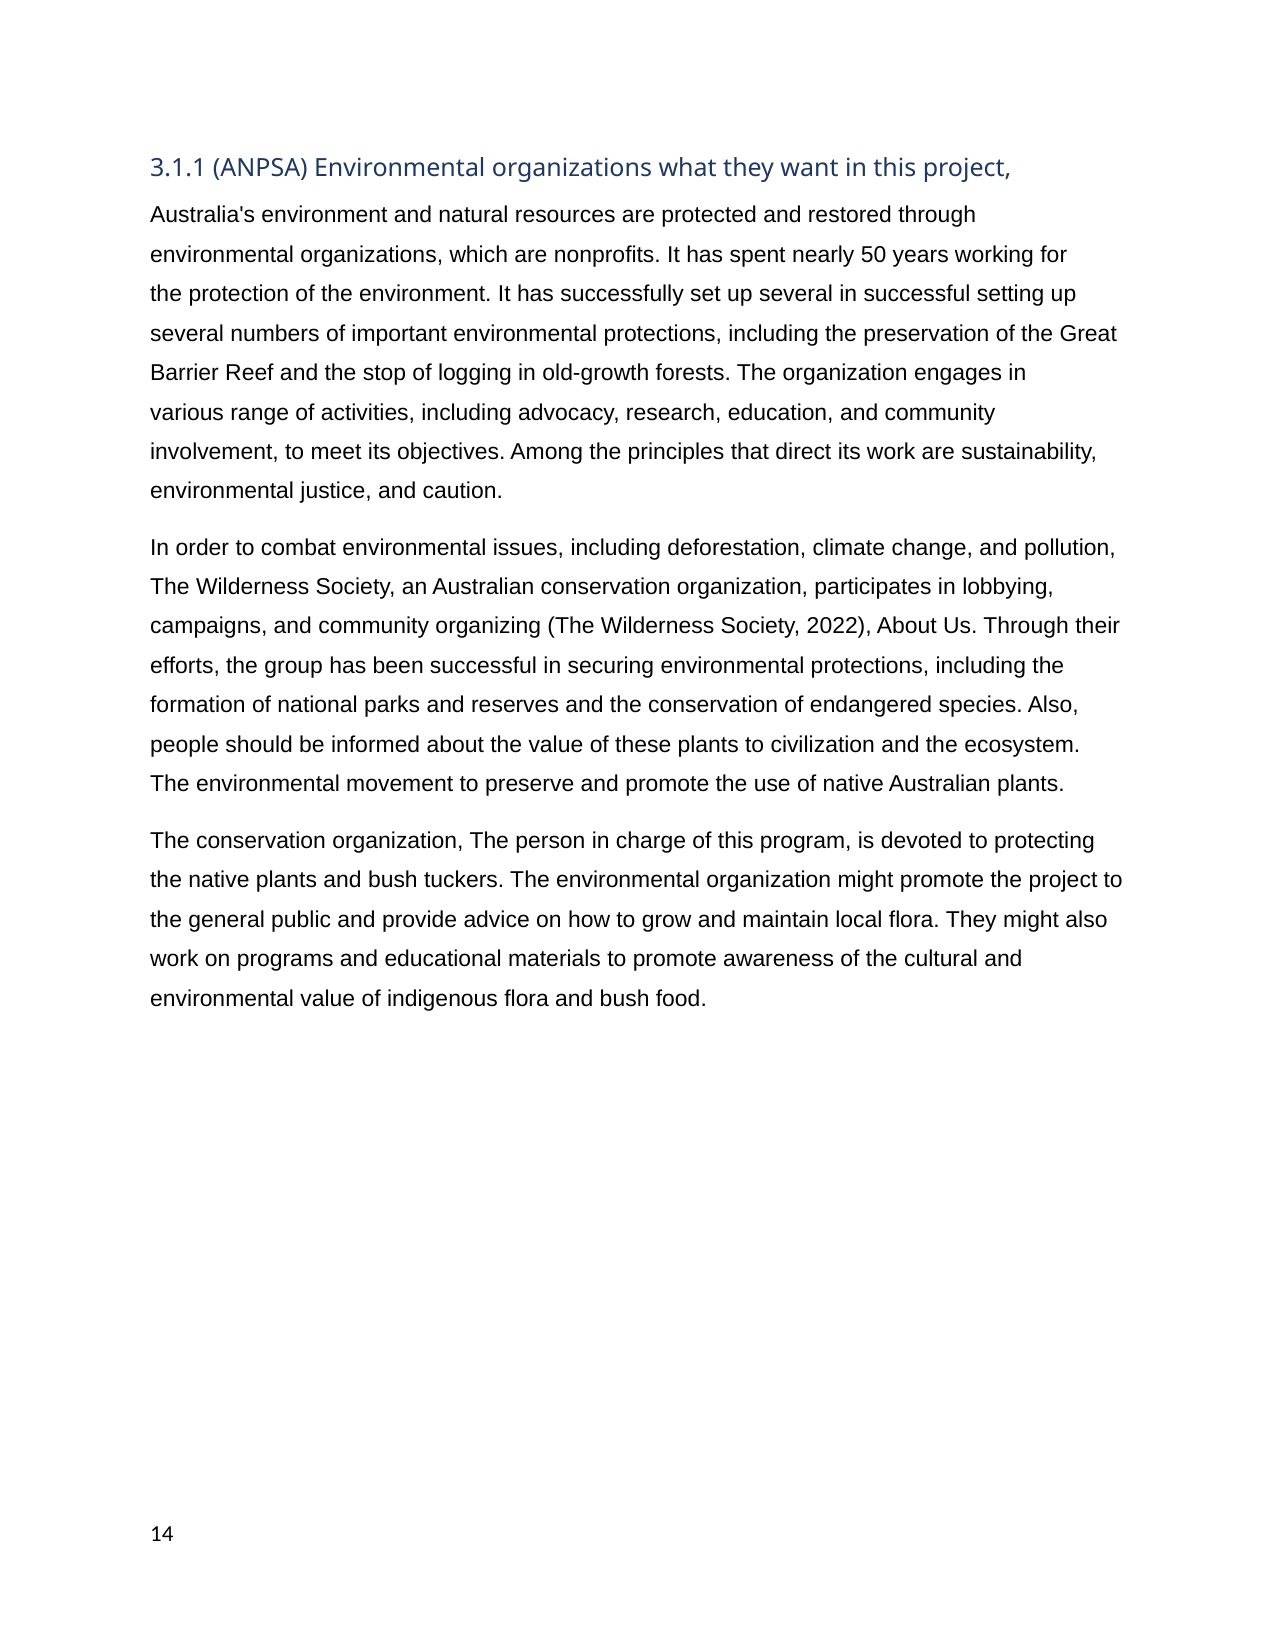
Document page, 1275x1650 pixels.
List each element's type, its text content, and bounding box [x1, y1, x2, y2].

text In order to combat environmental issues, including deforestation, climate change, and pollution, The Wilderness Society, an Australian conservation organization, participates in lobbying, campaigns, and community organizing (The Wilderness Society, 2022), About Us. Through their efforts, the group has been successful in securing environmental protections, including the formation of national parks and reserves and the conservation of endangered species. Also, people should be informed about the value of these plants to civilization and the ecosystem. The environmental movement to preserve and promote the use of native Australian plants. [150, 533, 1125, 797]
text The conservation organization, The person in charge of this program, is devoted to protecting the native plants and bush tuckers. The environmental organization might promote the project to the general public and provide advice on how to grow and maintain local flora. They might also work on programs and educational materials to promote awareness of the cultural and environmental value of indigenous flora and bush food. [150, 827, 1125, 1011]
subtitle 3.1.1 (ANPSA) Environmental organizations what they want in this project, [150, 150, 1125, 184]
text Australia's environment and natural resources are protected and restored through environmental organizations, which are nonprofits. It has spent nearly 50 years working for the protection of the environment. It has successfully set up several in successful setting up several numbers of important environmental protections, including the preservation of the Great Barrier Reef and the stop of logging in old-growth forests. The organization engages in various range of activities, including advocacy, research, education, and community involvement, to meet its objectives. Among the principles that direct its work are sustainability, environmental justice, and caution. [150, 201, 1125, 504]
